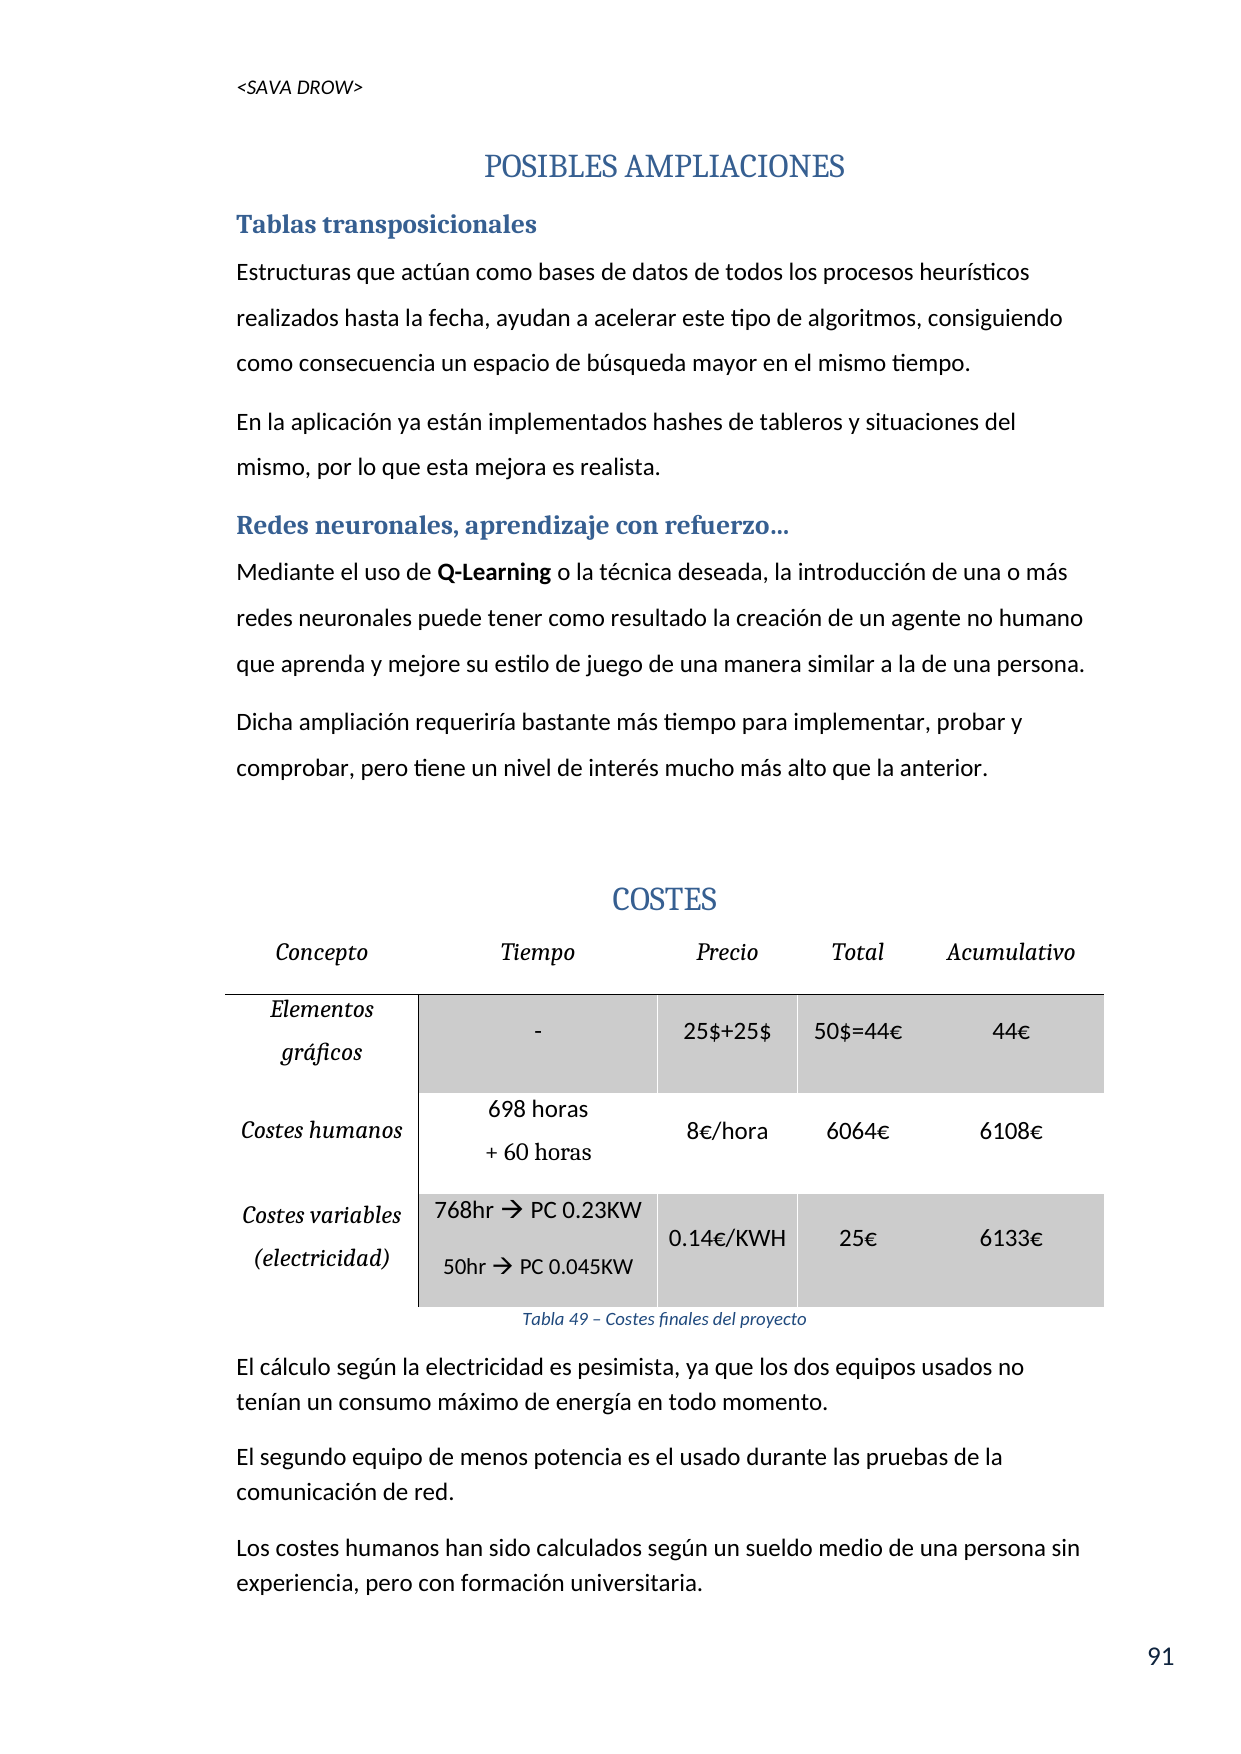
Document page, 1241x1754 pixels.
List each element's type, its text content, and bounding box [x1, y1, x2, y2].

text Dicha ampliación requeriría bastante más tiempo para implementar, probar y comprobar, pero tiene un nivel de interés mucho más alto que la anterior. [236, 706, 1092, 782]
table_cell 25€ [798, 1194, 918, 1307]
table_cell 768hr PC 0.23KW 50hr PC 0.045KW [419, 1194, 657, 1307]
text En la aplicación ya están implementados hashes de tableros y situaciones del mismo, por lo que esta mejora es realista. [236, 406, 1092, 482]
table_cell 6133€ [918, 1194, 1104, 1307]
table_header Acumulativo [918, 938, 1104, 994]
subtitle Tablas transposicionales [236, 209, 1092, 241]
table_cell 50$=44€ [798, 995, 918, 1093]
table_cell 698 horas + 60 horas [419, 1094, 657, 1194]
subtitle POSIBLES AMPLIACIONES [236, 148, 1092, 186]
table_header Concepto [225, 938, 419, 994]
table_header Total [798, 938, 918, 994]
subtitle COSTES [236, 881, 1092, 919]
table_cell Elementos gráficos [225, 995, 418, 1093]
subtitle Redes neuronales, aprendizaje con refuerzo… [236, 510, 1092, 541]
table_cell 44€ [918, 995, 1104, 1093]
table_header Tiempo [419, 938, 657, 994]
table_cell Costes variables (electricidad) [225, 1194, 418, 1307]
text Estructuras que actúan como bases de datos de todos los procesos heurísticos realizados hasta la fecha, ayudan a acelerar este tipo de algoritmos, consiguiendo como consecuencia un espacio de búsqueda mayor en el mismo tiempo. [236, 256, 1092, 378]
table_header Precio [658, 938, 797, 994]
table_cell Costes humanos [225, 1094, 418, 1194]
text Los costes humanos han sido calculados según un sueldo medio de una persona sin experiencia, pero con formación universitaria. [236, 1532, 1092, 1598]
table_cell - [419, 995, 657, 1093]
table_cell 25$+25$ [658, 995, 797, 1093]
table_cell 8€/hora [658, 1094, 797, 1194]
text El cálculo según la electricidad es pesimista, ya que los dos equipos usados no tenían un consumo máximo de energía en todo momento. [236, 1351, 1092, 1416]
table_cell 0.14€/KWH [658, 1194, 797, 1307]
text Mediante el uso de Q-Learning o la técnica deseada, la introducción de una o más redes neuronales puede tener como resultado la creación de un agente no humano que aprenda y mejore su estilo de juego de una manera similar a la de una persona. [236, 556, 1092, 678]
table_cell 6064€ [798, 1094, 918, 1194]
text El segundo equipo de menos potencia es el usado durante las pruebas de la comunicación de red. [236, 1441, 1092, 1507]
table_cell 6108€ [918, 1094, 1104, 1194]
